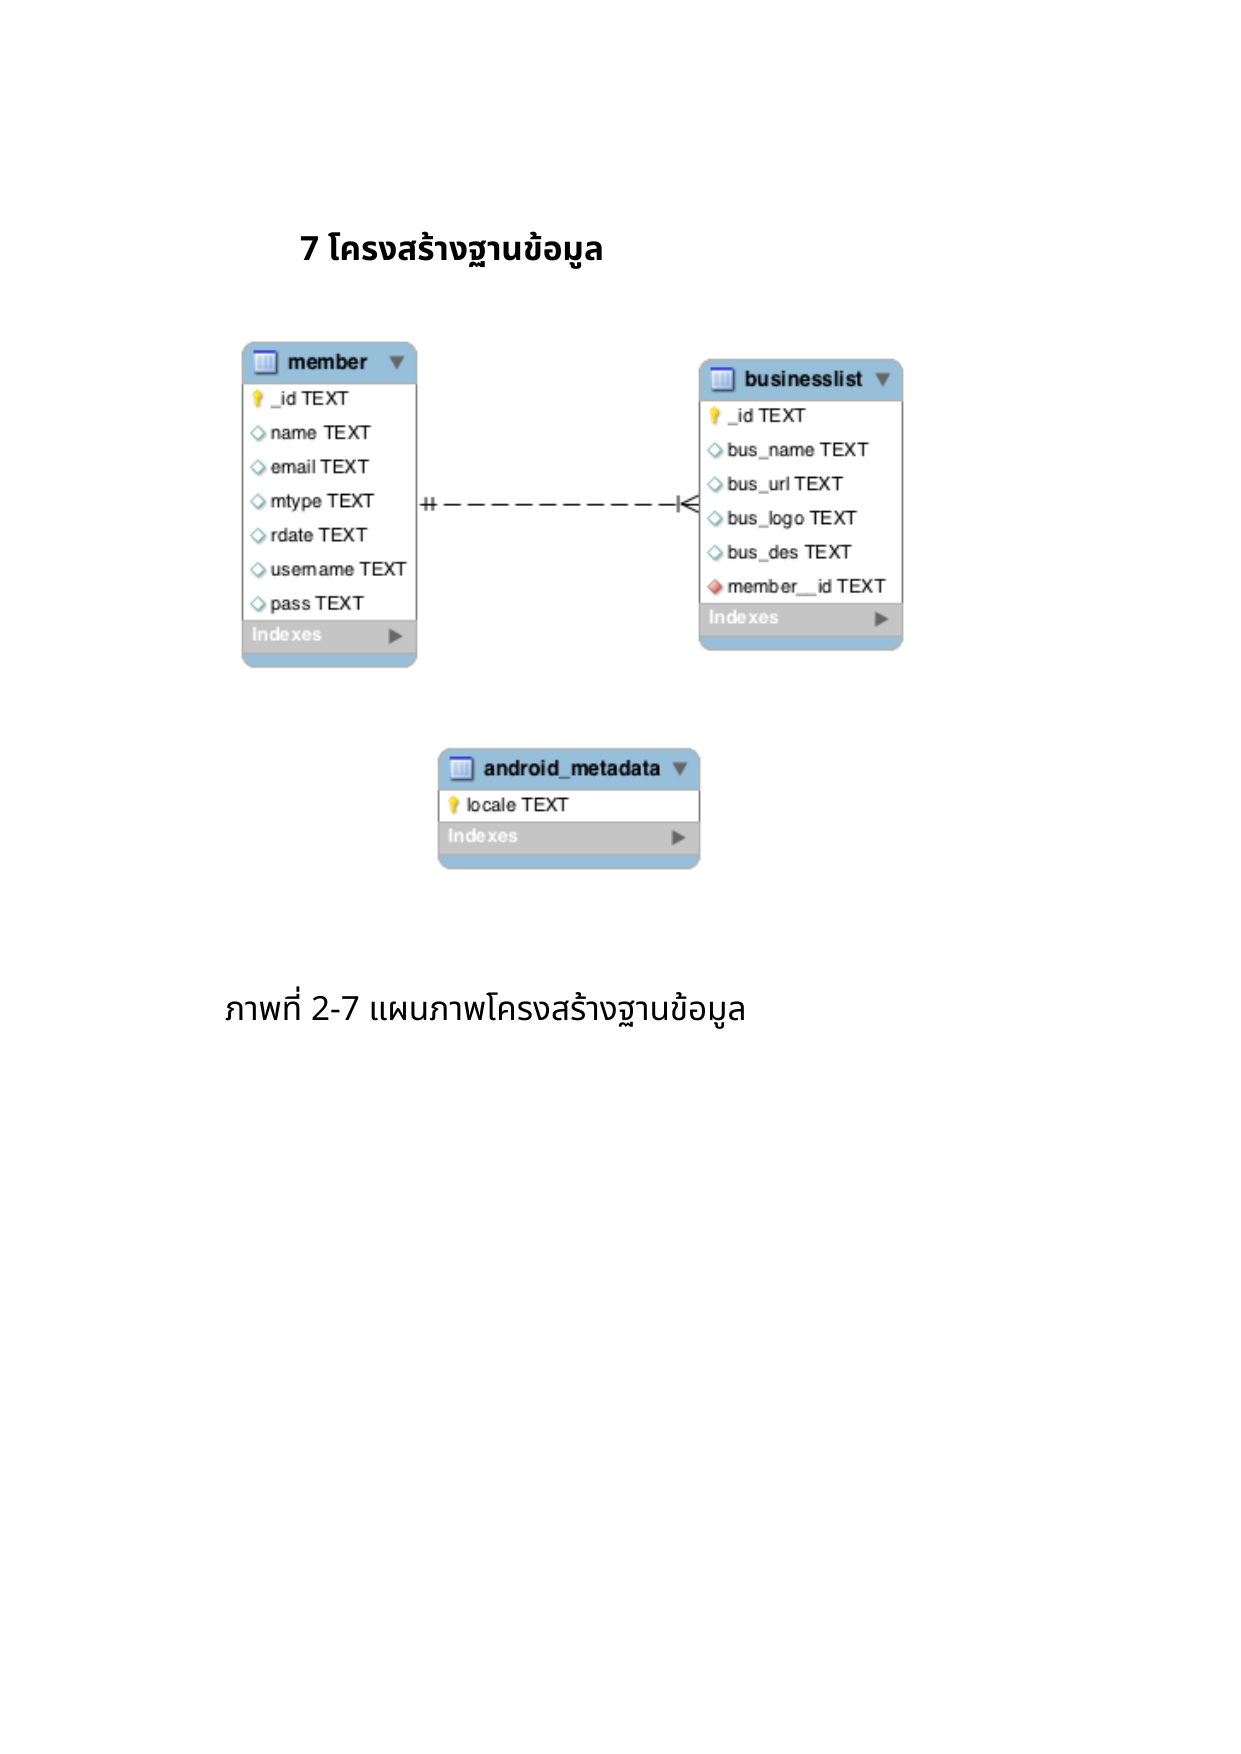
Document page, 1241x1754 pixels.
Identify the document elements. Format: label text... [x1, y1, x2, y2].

subtitle 7 โครงสร้างฐานข้อมูล [225, 225, 1090, 275]
text ภาพที่ 2-7 แผนภาพโครงสร้างฐานข้อมูล [225, 985, 1090, 1036]
picture [225, 325, 919, 885]
